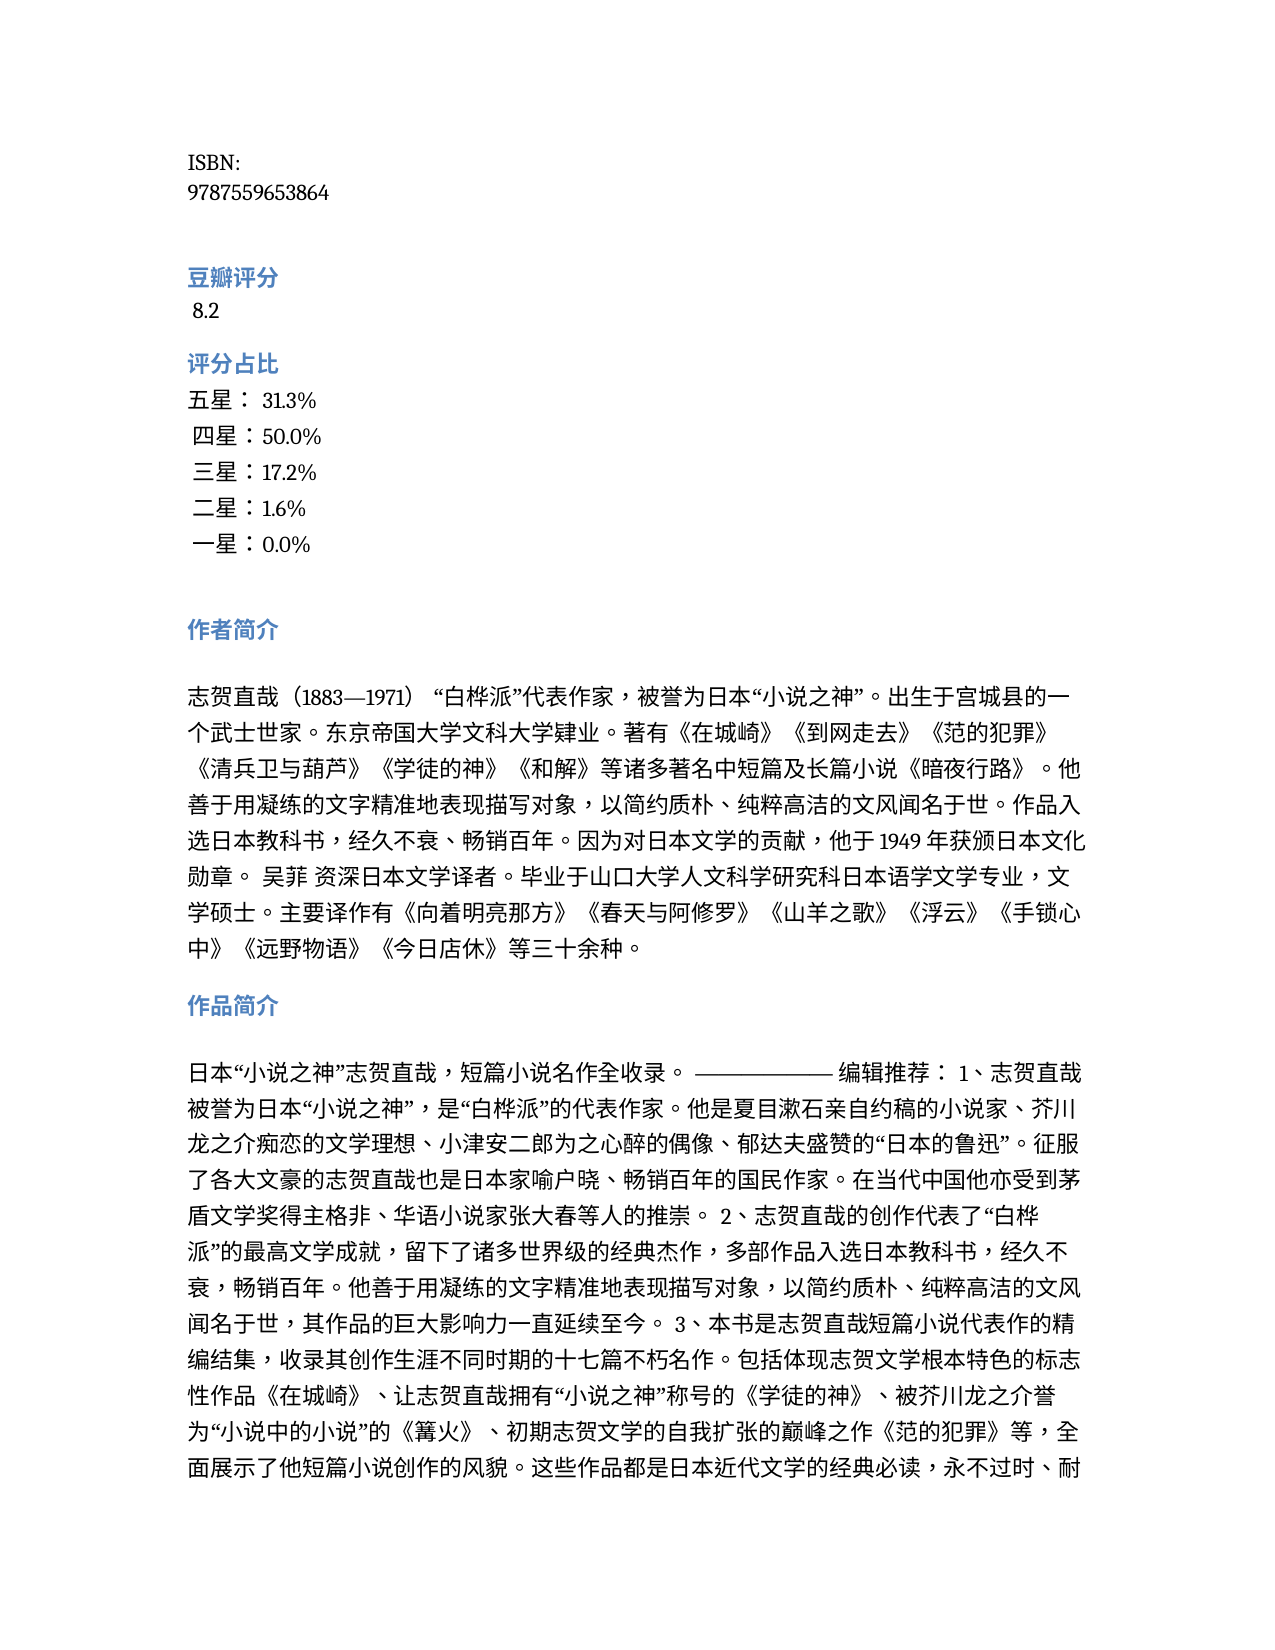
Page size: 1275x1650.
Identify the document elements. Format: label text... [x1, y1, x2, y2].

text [187, 150, 1087, 237]
subtitle 作者简介 [187, 614, 1087, 646]
subtitle 豆瓣评分 [187, 261, 1087, 293]
text 8.2 [187, 297, 1087, 324]
subtitle 作品简介 [187, 989, 1087, 1021]
text 五星： 31.3% 四星： 50.0% 三星： 17.2% 二星： 1.6% 一星： 0.0% [187, 384, 1087, 589]
text 志贺直哉（1883—1971） “白桦派”代表作家，被誉为日本“小说之神”。出生于宫城县的一个武士世家。东京帝国大学文科大学肄业。著有《在城崎》《到网走去》《范的犯罪》《清兵卫与葫芦》《学徒的神》《和解》等诸多著名中短篇及长篇小说《暗夜行路》。他善于用凝练的文字精准地表现描写对象，以简约质朴、纯粹高洁的文风闻名于世。作品入选日本教科书，经久不衰、畅销百年。因为对日本文学的贡献，他于1949 年获颁日本文化勋章。 吴菲 资深日本文学译者。毕业于山口大学人文科学研究科日本语学文学专业，文学硕士。主要译作有《向着明亮那方》《春天与阿修罗》《山羊之歌》《浮云》《手锁心中》《远野物语》《今日店休》等三十余种。 [187, 650, 1087, 964]
subtitle 评分占比 [187, 348, 1087, 380]
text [187, 1026, 1087, 1483]
